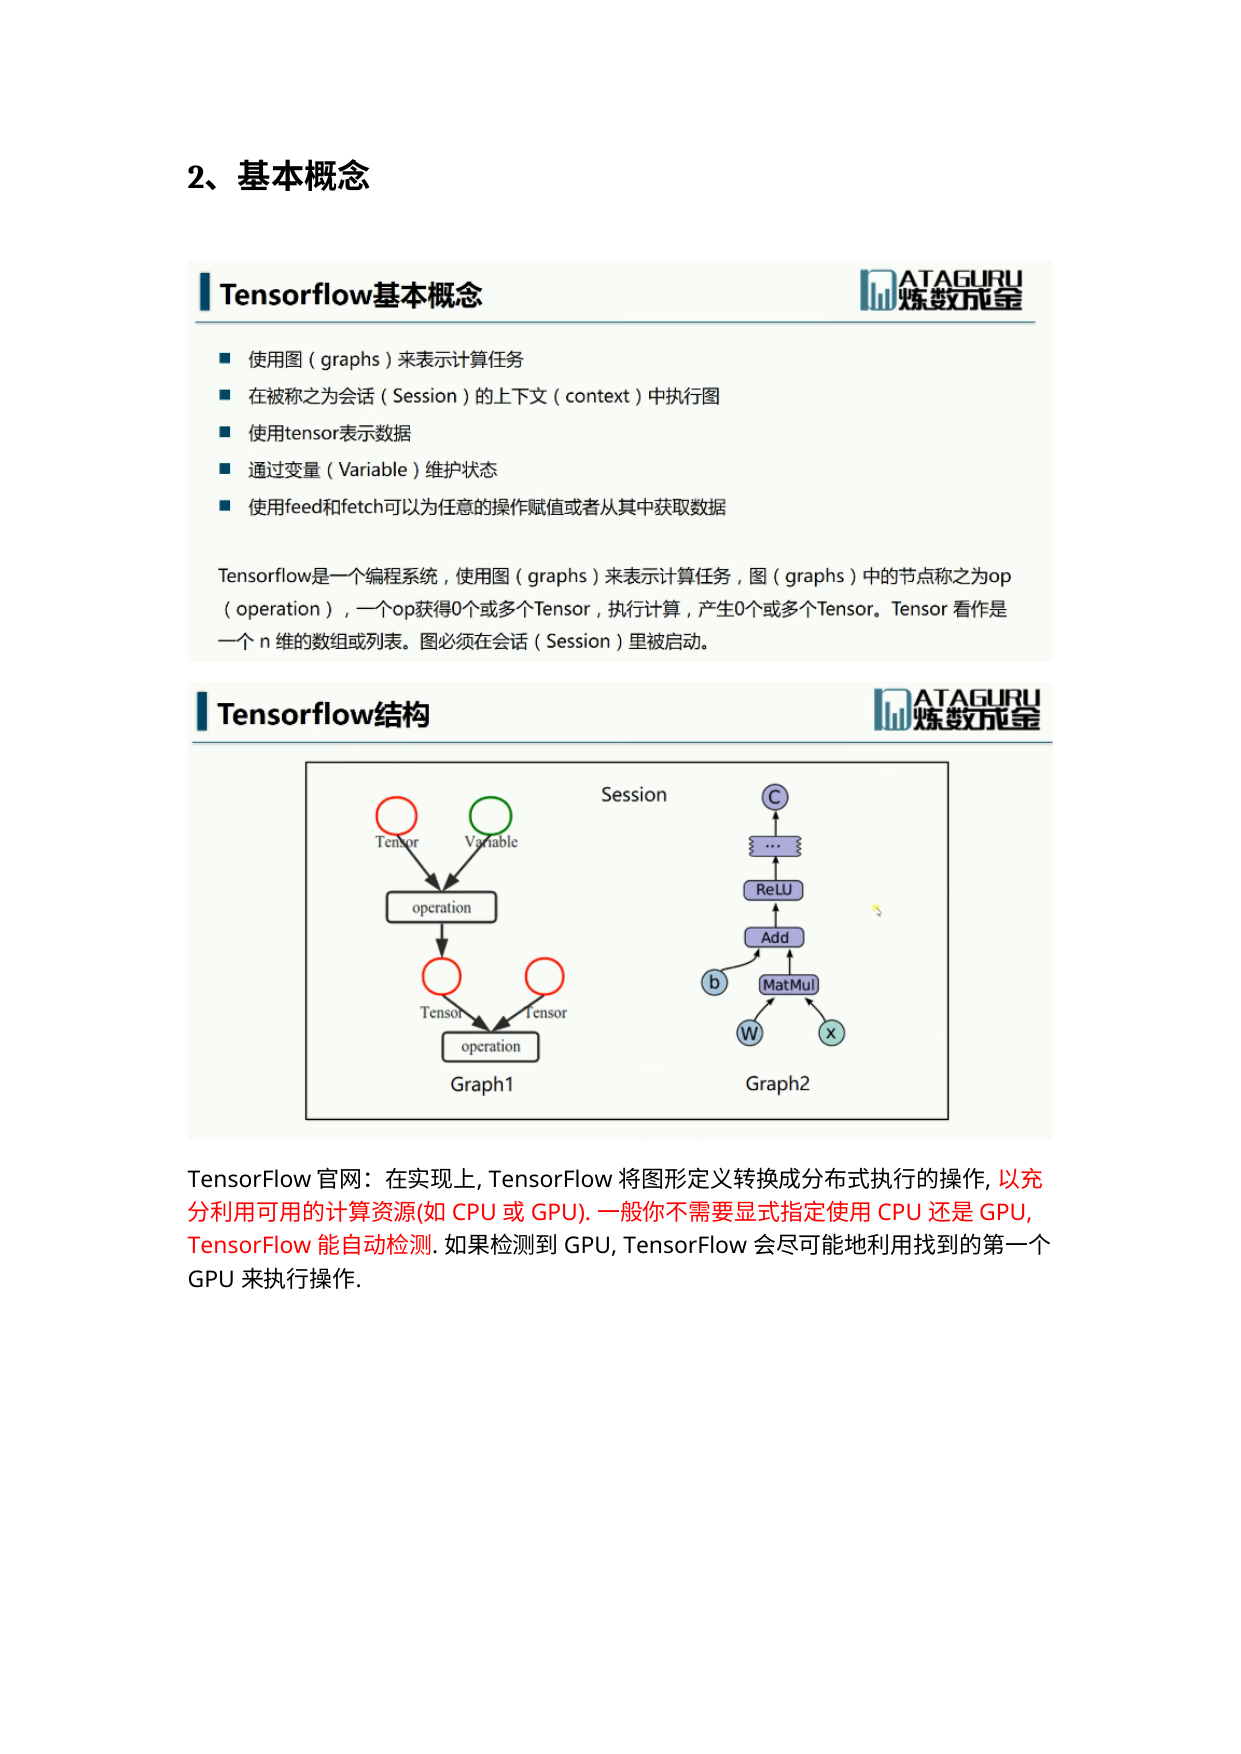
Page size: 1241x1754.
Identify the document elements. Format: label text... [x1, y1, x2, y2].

subtitle 2、基本概念 [187, 150, 1053, 198]
text TensorFlow官网：在实现上, TensorFlow 将图形定义转换成分布式执行的操作, 以充分利用可用的计算资源(如 CPU 或 GPU). 一般你不需要显式指定使用 CPU 还是 GPU, TensorFlow 能自动检测. 如果检测到 GPU, TensorFlow 会尽可能地利用找到的第一个 GPU 来执行操作. [187, 1161, 1053, 1294]
picture [187, 682, 1053, 1140]
picture [187, 260, 1053, 662]
